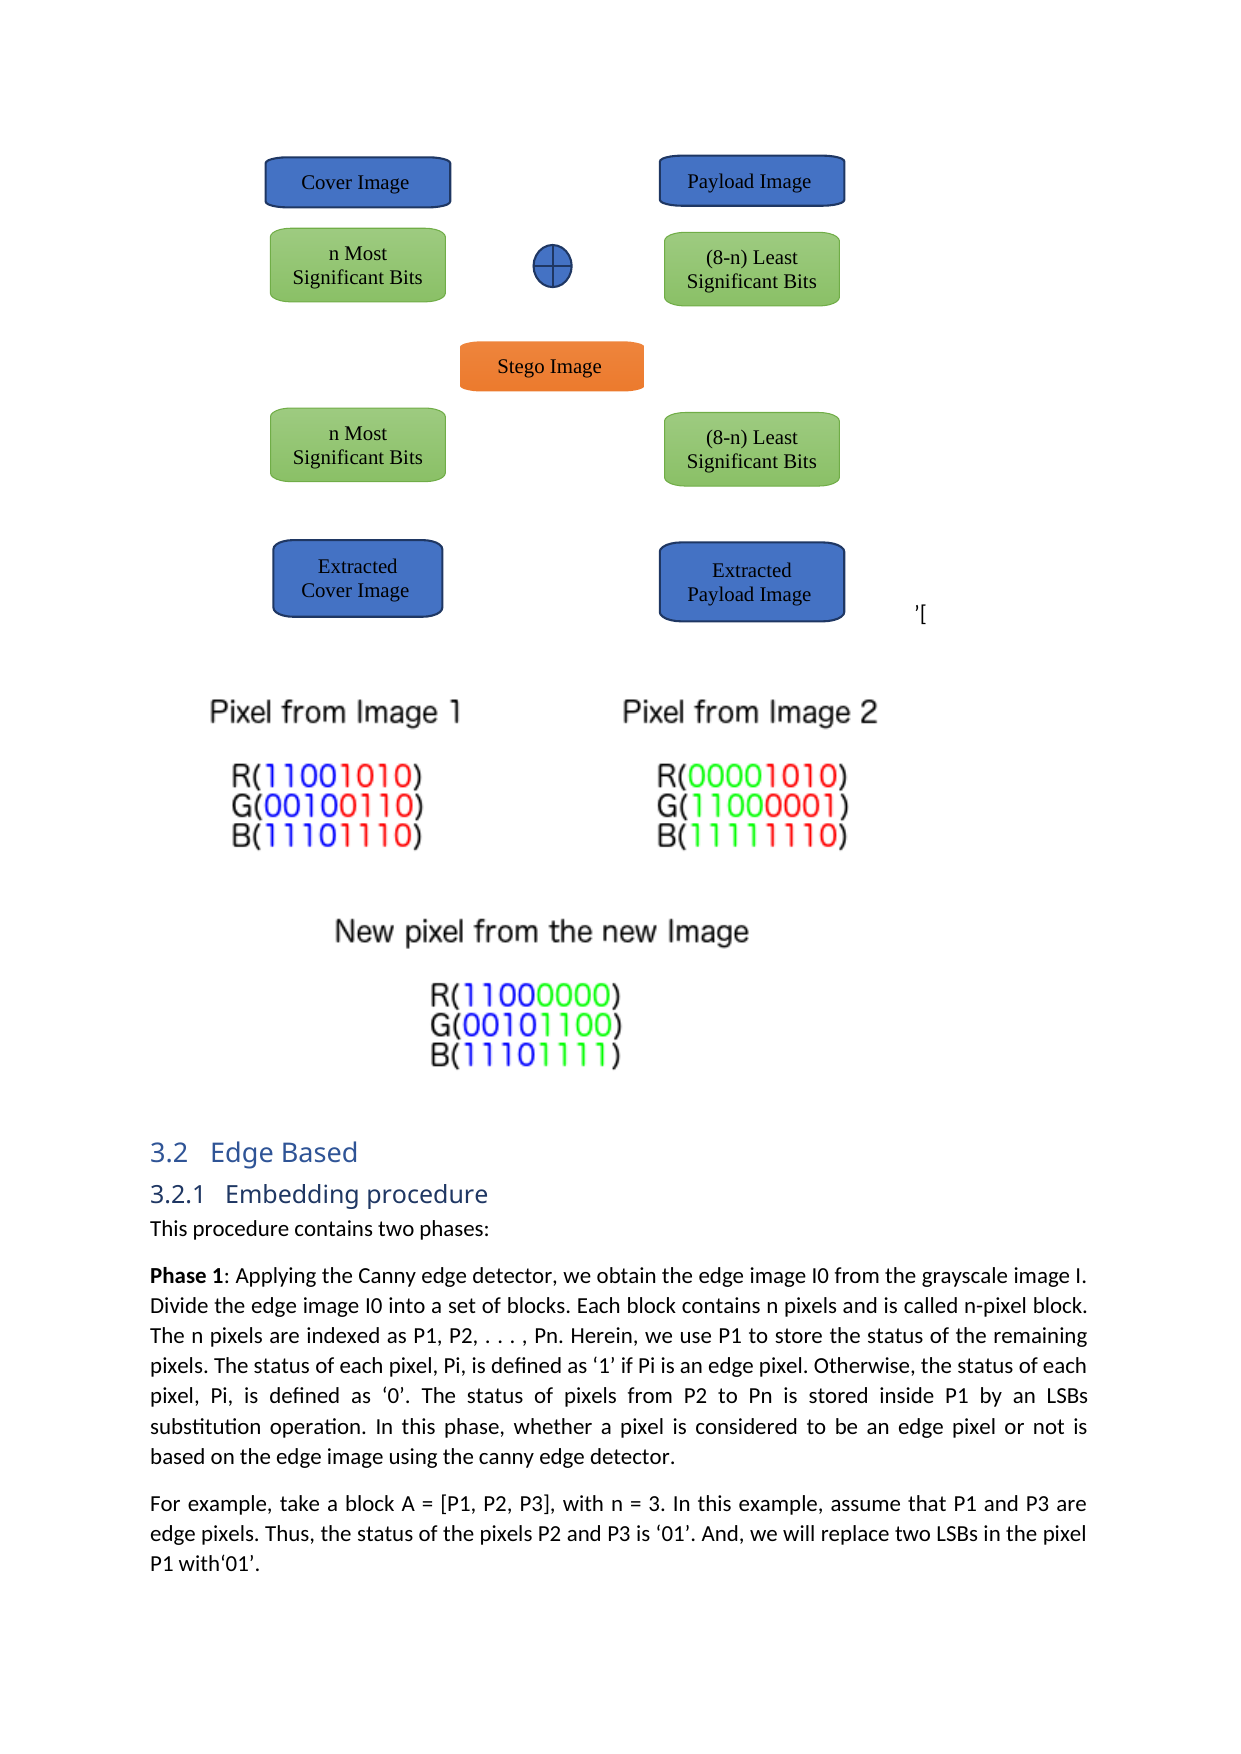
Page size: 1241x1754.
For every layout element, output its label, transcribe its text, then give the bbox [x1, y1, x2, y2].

text This procedure contains two phases: [150, 1214, 1090, 1242]
text ’[ [150, 150, 1090, 627]
text Phase 1: Applying the Canny edge detector, we obtain the edge image I0 from the grayscale image I. Divide the edge image I0 into a set of blocks. Each block contains n pixels and is called n-pixel block. The n pixels are indexed as P1, P2, . . . , Pn. Herein, we use P1 to store the status of the remaining pixels. The status of each pixel, Pi, is defined as ‘1’ if Pi is an edge pixel. Otherwise, the status of each pixel, Pi, is defined as ‘0’. The status of pixels from P2 to Pn is stored inside P1 by an LSBs substitution operation. In this phase, whether a pixel is considered to be an edge pixel or not is based on the edge image using the canny edge detector. [150, 1261, 1090, 1470]
text For example, take a block A = [P1, P2, P3], with n = 3. In this example, assume that P1 and P3 are edge pixels. Thus, the status of the pixels P2 and P3 is ‘01’. And, we will replace two LSBs in the pixel P1 with‘01’. [150, 1489, 1090, 1577]
subtitle Edge Based [150, 1133, 1090, 1170]
picture [150, 646, 932, 1115]
subtitle Embedding procedure [150, 1177, 1090, 1211]
